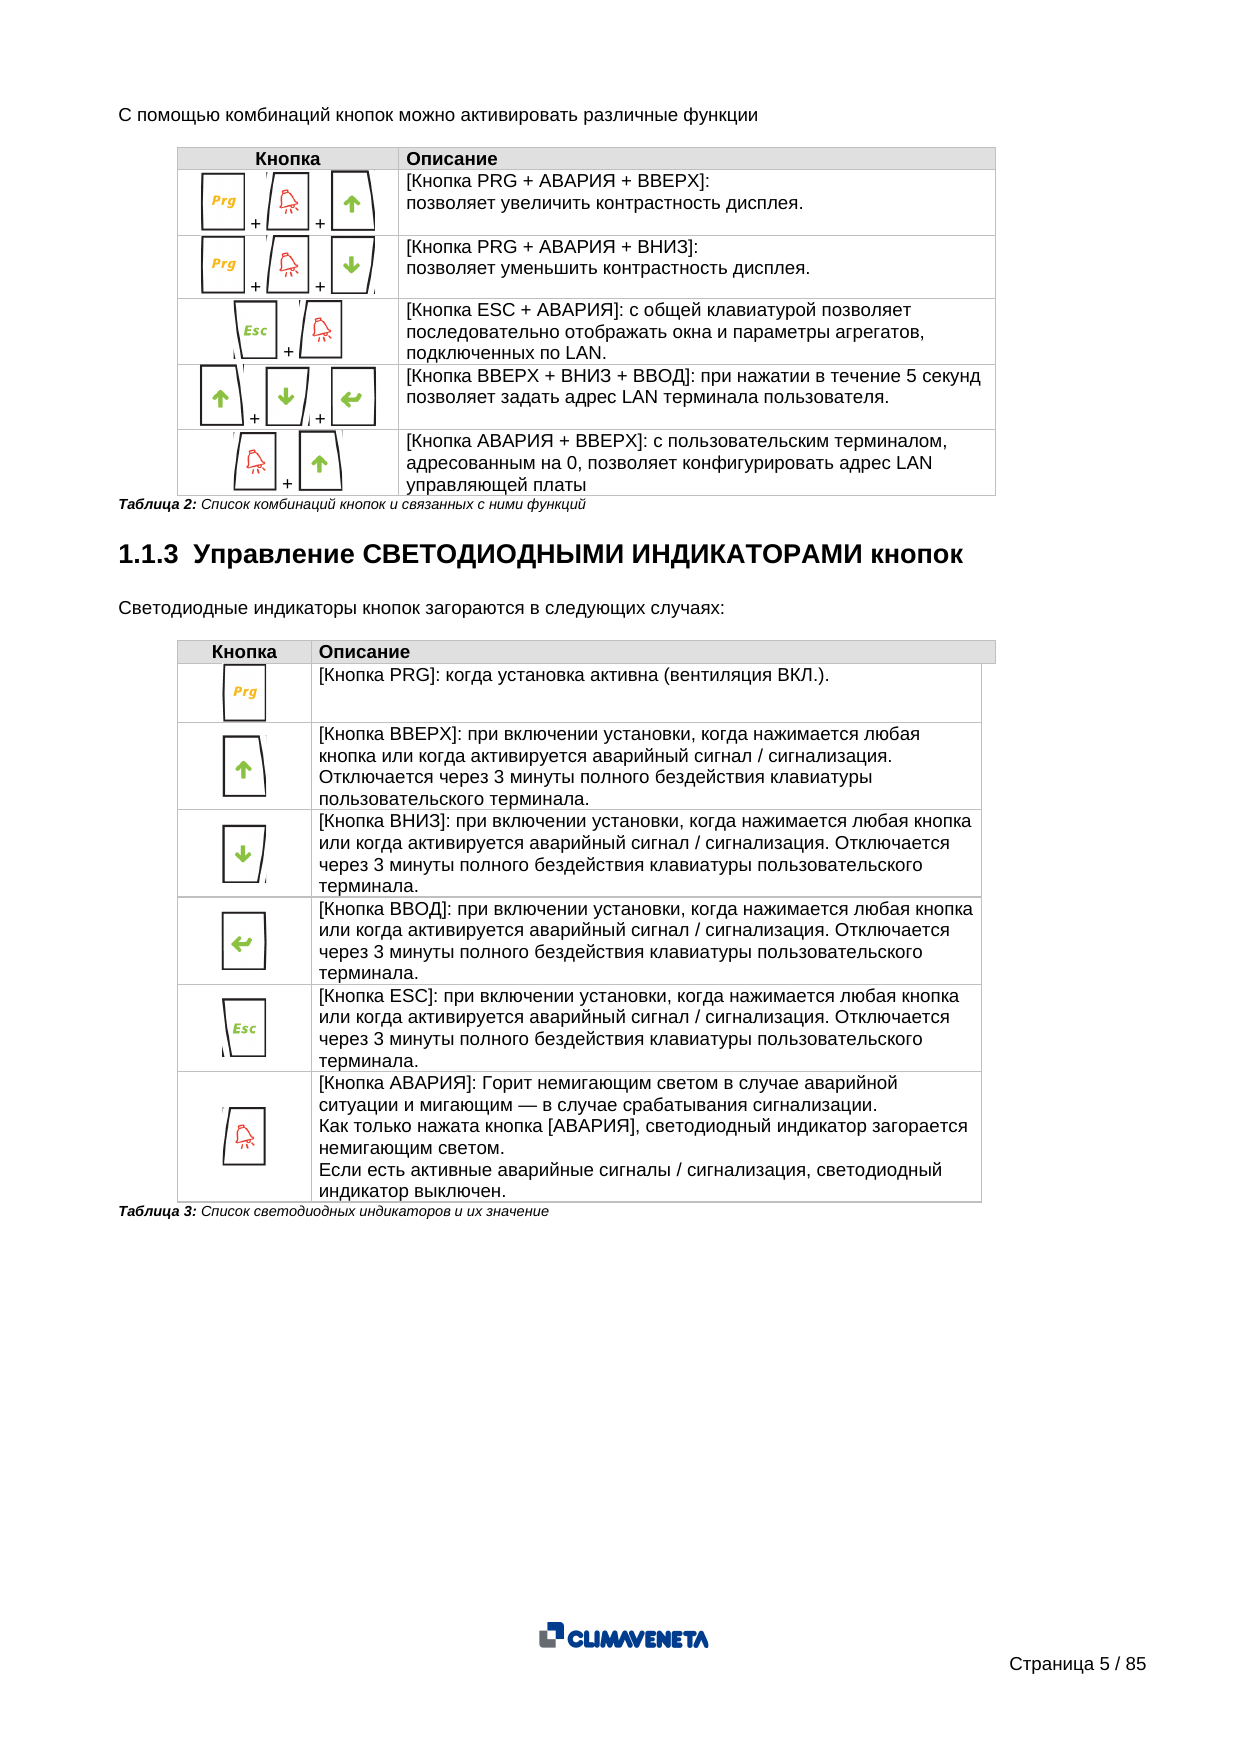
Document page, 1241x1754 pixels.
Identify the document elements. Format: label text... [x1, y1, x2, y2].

table_cell [178, 898, 311, 984]
table_cell [178, 810, 311, 896]
table_cell + [178, 299, 398, 363]
picture [330, 235, 375, 294]
subtitle Управление СВЕТОДИОДНЫМИ ИНДИКАТОРАМИ кнопок [118, 538, 1122, 569]
picture [200, 235, 245, 294]
table_cell [Кнопка ВВЕРХ]: при включении установки, когда нажимается любая кнопка или когда активируется аварийный сигнал / сигнализация. Отключается через 3 минуты полного бездействия клавиатуры пользовательского терминала. [312, 723, 981, 809]
picture [233, 300, 278, 359]
table_cell [Кнопка PRG + АВАРИЯ + ВВЕРХ]: позволяет увеличить контрастность дисплея. [399, 170, 995, 234]
table_cell [Кнопка ВНИЗ]: при включении установки, когда нажимается любая кнопка или когда активируется аварийный сигнал / сигнализация. Отключается через 3 минуты полного бездействия клавиатуры пользовательского терминала. [312, 810, 981, 896]
table_cell + [178, 430, 398, 495]
picture [222, 998, 267, 1057]
picture [299, 300, 343, 359]
table_cell [Кнопка ВВОД]: при включении установки, когда нажимается любая кнопка или когда активируется аварийный сигнал / сигнализация. Отключается через 3 минуты полного бездействия клавиатуры пользовательского терминала. [312, 898, 981, 984]
text Таблица 3: Список светодиодных индикаторов и их значение [118, 1202, 1122, 1219]
picture [233, 432, 277, 491]
table_header Кнопка [178, 641, 311, 663]
table_cell [Кнопка ESC + АВАРИЯ]: с общей клавиатурой позволяет последовательно отображать окна и параметры агрегатов, подключенных по LAN. [399, 299, 995, 363]
picture [222, 663, 267, 722]
picture [330, 170, 375, 231]
picture [221, 911, 267, 970]
text Таблица 2: Список комбинаций кнопок и связанных с ними функций [118, 496, 1122, 513]
table_cell [178, 723, 311, 809]
table_cell [267, 664, 311, 722]
table_cell [Кнопка ВВЕРХ + ВНИЗ + ВВОД]: при нажатии в течение 5 секунд позволяет задать адрес LAN терминала пользователя. [399, 365, 995, 429]
table_header Кнопка [178, 148, 398, 169]
table_cell + + [178, 170, 398, 234]
picture [331, 366, 377, 426]
table_header Описание [312, 641, 995, 663]
picture [222, 1107, 266, 1166]
table_cell [178, 985, 311, 1071]
text С помощью комбинаций кнопок можно активировать различные функции [118, 103, 1122, 125]
picture [266, 235, 310, 294]
table_cell + + [178, 365, 398, 429]
table_cell [Кнопка PRG]: когда установка активна (вентиляция ВКЛ.). [312, 664, 981, 722]
table_cell [178, 1072, 311, 1201]
picture [222, 824, 267, 883]
table_cell [Кнопка АВАРИЯ + ВВЕРХ]: с пользовательским терминалом, адресованным на 0, позволяет конфигурировать адрес LAN управляющей платы [399, 430, 995, 495]
table_cell [Кнопка ESC]: при включении установки, когда нажимается любая кнопка или когда активируется аварийный сигнал / сигнализация. Отключается через 3 минуты полного бездействия клавиатуры пользовательского терминала. [312, 985, 981, 1071]
picture [265, 366, 310, 426]
table_cell [178, 664, 222, 722]
table_header Описание [399, 148, 995, 169]
picture [266, 172, 310, 231]
picture [199, 364, 244, 426]
picture [298, 430, 343, 491]
picture [539, 1622, 709, 1648]
picture [222, 735, 267, 797]
table_cell + + [178, 236, 398, 298]
text Светодиодные индикаторы кнопок загораются в следующих случаях: [118, 597, 1122, 618]
table_cell [Кнопка АВАРИЯ]: Горит немигающим светом в случае аварийной ситуации и мигающим — в случае срабатывания сигнализации. Как только нажата кнопка [АВАРИЯ], светодиодный индикатор загорается немигающим светом. Если есть активные аварийные сигналы / сигнализация, светодиодный индикатор выключен. [312, 1072, 981, 1201]
table_cell [Кнопка PRG + АВАРИЯ + ВНИЗ]: позволяет уменьшить контрастность дисплея. [399, 236, 995, 298]
picture [200, 172, 245, 231]
